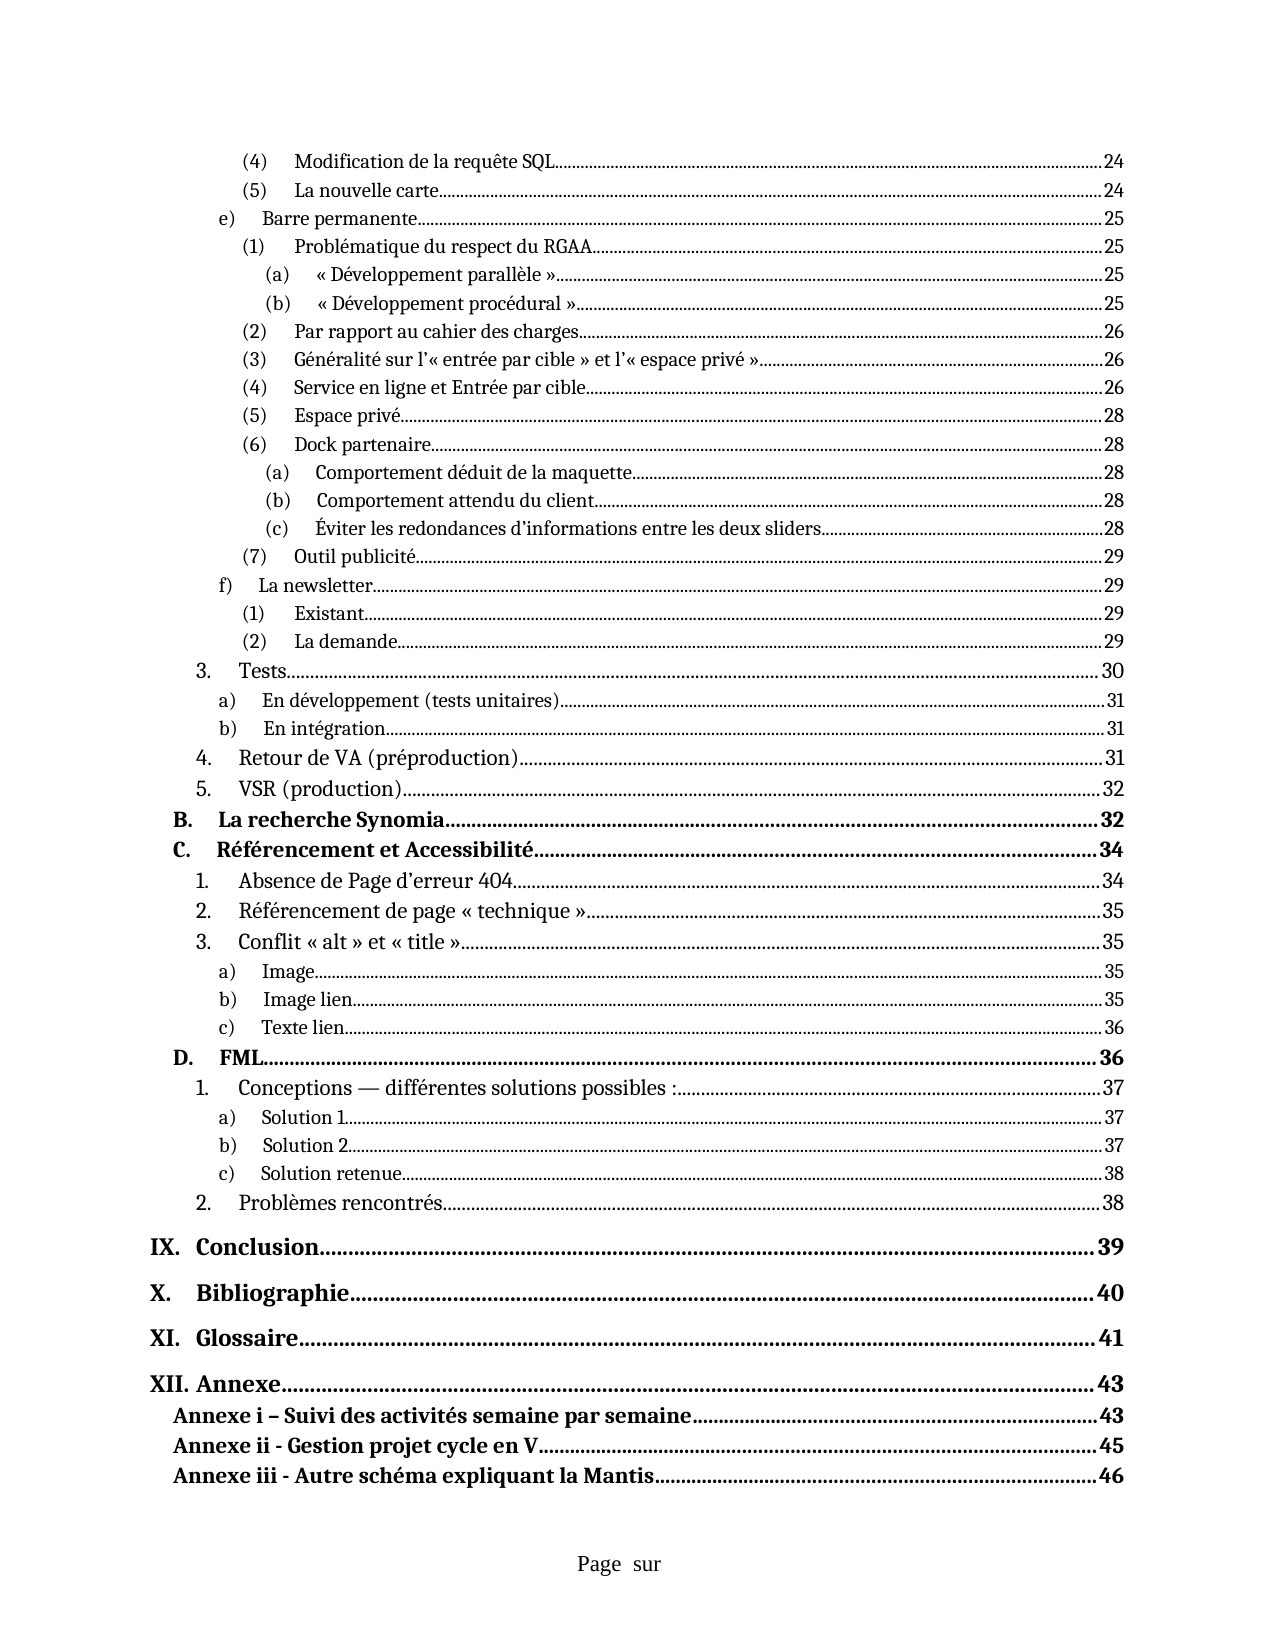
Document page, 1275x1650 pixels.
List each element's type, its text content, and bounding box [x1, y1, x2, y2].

text b) En intégration 31 [219, 717, 1125, 741]
text (2) Par rapport au cahier des charges 26 [242, 319, 1125, 343]
text C. Référencement et Accessibilité 34 [173, 837, 1125, 863]
text e) Barre permanente 25 [219, 206, 1125, 230]
text b) Image lien 35 [219, 988, 1125, 1012]
text B. La recherche Synomia 32 [173, 806, 1125, 833]
text 1. Conceptions — différentes solutions possibles : 37 [196, 1075, 1125, 1101]
text IX. Conclusion 39 [150, 1233, 1125, 1262]
text (5) La nouvelle carte 24 [242, 178, 1125, 202]
text D. FML 36 [173, 1044, 1125, 1071]
text 5. VSR (production) 32 [196, 776, 1125, 802]
text X. Bibliographie 40 [150, 1279, 1125, 1308]
text (4) Modification de la requête SQL 24 [242, 150, 1125, 174]
text (a) Comportement déduit de la maquette 28 [264, 461, 1125, 484]
text 3. Conflit « alt » et « title » 35 [196, 929, 1125, 955]
text a) Image 35 [219, 959, 1125, 983]
text XII. Annexe 43 [150, 1370, 1125, 1399]
text c) Texte lien 36 [219, 1016, 1125, 1040]
text c) Solution retenue 38 [219, 1162, 1125, 1186]
text (b) « Développement procédural » 25 [264, 291, 1125, 315]
text (c) Éviter les redondances d’informations entre les deux sliders 28 [264, 517, 1125, 541]
text Annexe iii - Autre schéma expliquant la Mantis 46 [173, 1463, 1125, 1490]
text 2. Référencement de page « technique » 35 [196, 898, 1125, 925]
text b) Solution 2 37 [219, 1134, 1125, 1158]
text 4. Retour de VA (préproduction) 31 [196, 745, 1125, 772]
text 3. Tests 30 [196, 658, 1125, 684]
text Annexe i – Suivi des activités semaine par semaine 43 [173, 1403, 1125, 1429]
text (3) Généralité sur l’« entrée par cible » et l’« espace privé » 26 [242, 348, 1125, 372]
text a) Solution 1 37 [219, 1106, 1125, 1129]
text 2. Problèmes rencontrés 38 [196, 1190, 1125, 1217]
text XI. Glossaire 41 [150, 1324, 1125, 1353]
text (7) Outil publicité 29 [242, 545, 1125, 569]
text (b) Comportement attendu du client 28 [264, 489, 1125, 513]
text (1) Problématique du respect du RGAA 25 [242, 235, 1125, 259]
text (2) La demande 29 [242, 630, 1125, 654]
text Annexe ii - Gestion projet cycle en V 45 [173, 1433, 1125, 1459]
text (5) Espace privé 28 [242, 404, 1125, 428]
text (4) Service en ligne et Entrée par cible 26 [242, 376, 1125, 400]
text a) En développement (tests unitaires) 31 [219, 689, 1125, 713]
text (6) Dock partenaire 28 [242, 432, 1125, 456]
text (1) Existant 29 [242, 602, 1125, 626]
text f) La newsletter 29 [219, 573, 1125, 597]
text 1. Absence de Page d’erreur 404 34 [196, 868, 1125, 894]
text (a) « Développement parallèle » 25 [264, 263, 1125, 287]
